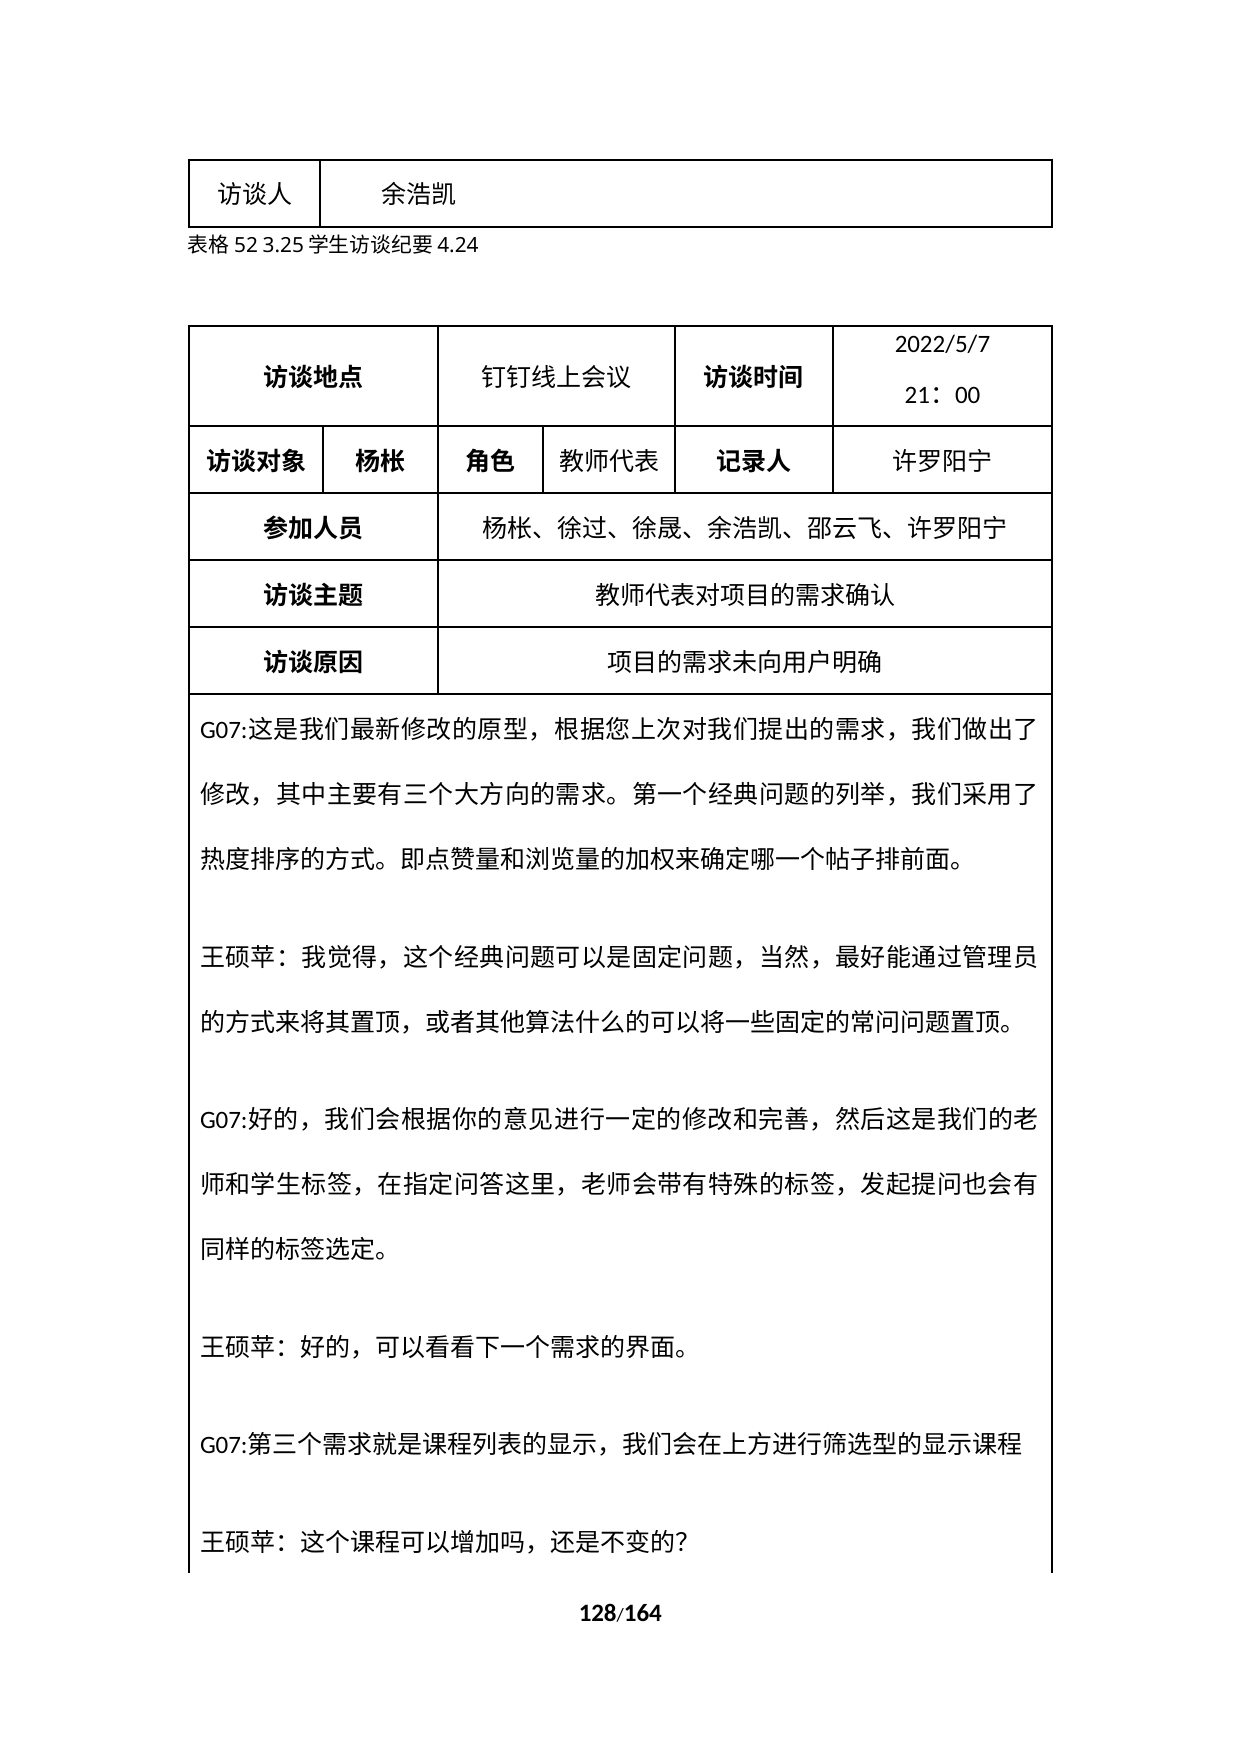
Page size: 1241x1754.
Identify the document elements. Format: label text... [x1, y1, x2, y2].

text 表格 52 3.25学生访谈纪要4.24 [187, 228, 1053, 260]
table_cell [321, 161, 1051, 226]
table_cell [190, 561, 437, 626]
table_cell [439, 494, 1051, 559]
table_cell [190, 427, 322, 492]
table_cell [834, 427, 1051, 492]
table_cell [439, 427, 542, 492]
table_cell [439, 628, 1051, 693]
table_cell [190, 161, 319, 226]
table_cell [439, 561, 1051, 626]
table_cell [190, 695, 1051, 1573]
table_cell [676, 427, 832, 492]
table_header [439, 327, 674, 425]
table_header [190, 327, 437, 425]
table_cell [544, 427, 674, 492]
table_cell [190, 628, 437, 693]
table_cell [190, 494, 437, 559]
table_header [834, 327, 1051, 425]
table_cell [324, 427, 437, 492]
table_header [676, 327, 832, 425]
